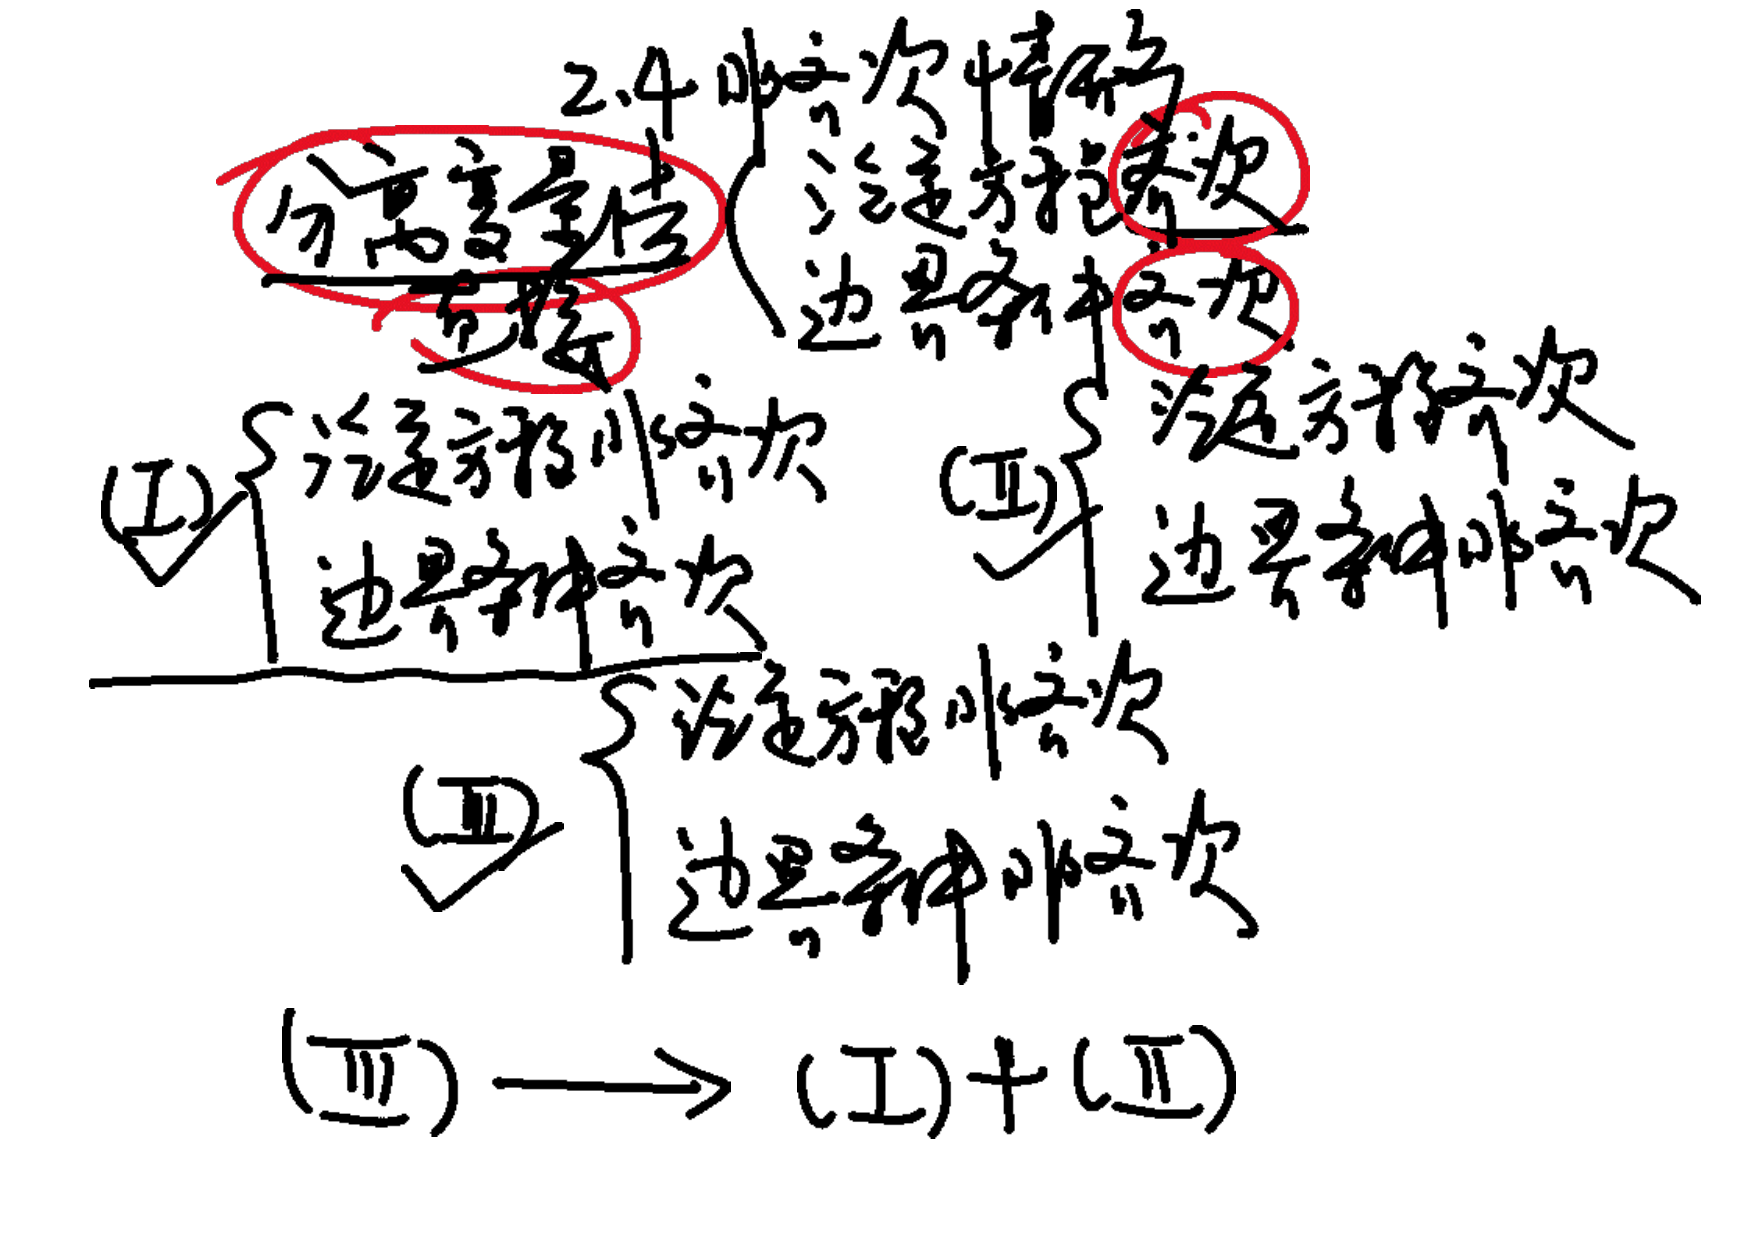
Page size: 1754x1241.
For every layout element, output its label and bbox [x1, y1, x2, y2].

picture [282, 1008, 731, 1137]
picture [797, 1025, 1236, 1139]
picture [89, 9, 1701, 985]
